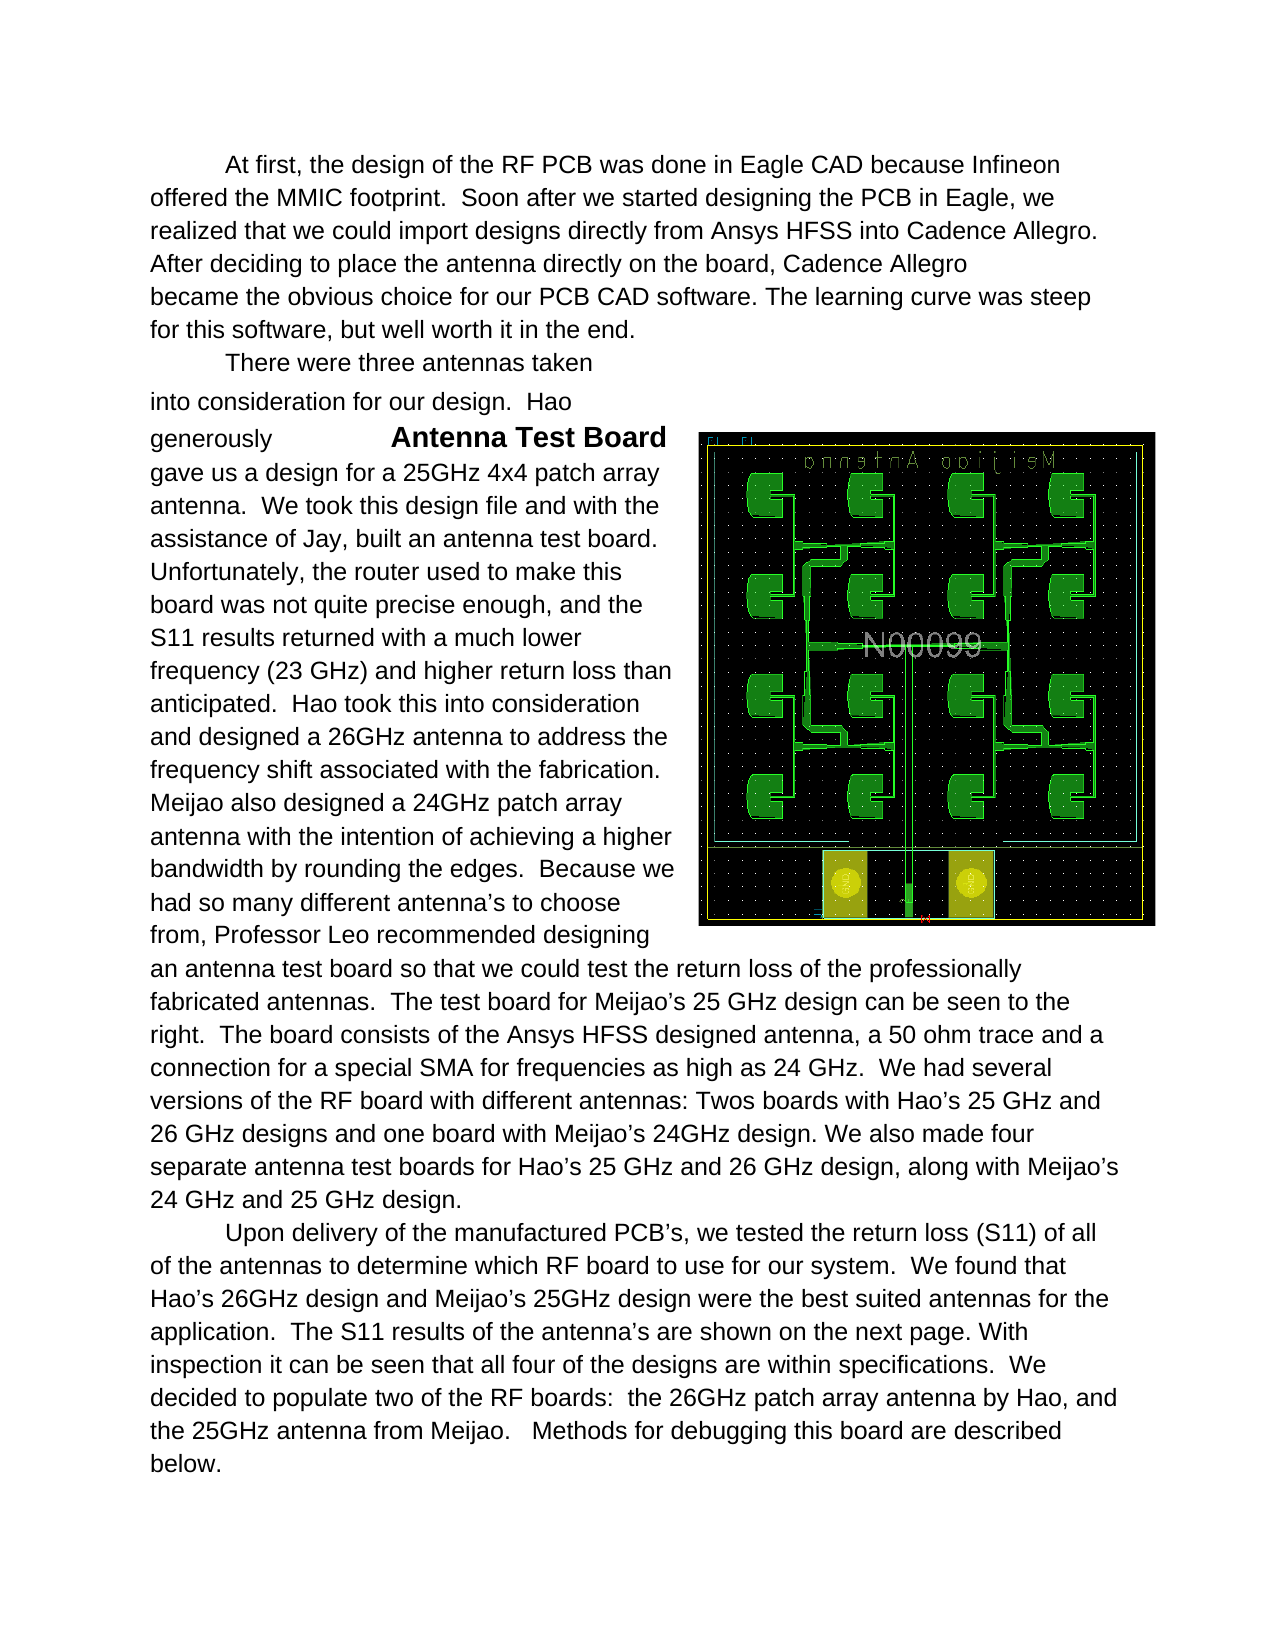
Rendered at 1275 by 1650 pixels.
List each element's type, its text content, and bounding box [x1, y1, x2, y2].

text Upon delivery of the manufactured PCB’s, we tested the return loss (S11) of all of the antennas to determine which RF board to use for our system. We found that Hao’s 26GHz design and Meijao’s 25GHz design were the best suited antennas for the application. The S11 results of the antenna’s are shown on the next page. With inspection it can be seen that all four of the designs are within specifications. We decided to populate two of the RF boards: the 26GHz patch array antenna by Hao, and the 25GHz antenna from Meijao. Methods for debugging this board are described below. [150, 1218, 1125, 1478]
picture [698, 432, 1156, 926]
text At first, the design of the RF PCB was done in Eagle CAD because Infineon offered the MMIC footprint. Soon after we started designing the PCB in Eagle, we realized that we could import designs directly from Ansys HFSS into Cadence Allegro. After deciding to place the antenna directly on the board, Cadence Allegro became the obvious choice for our PCB CAD software. The learning curve was steep for this software, but well worth it in the end. [150, 150, 1125, 344]
